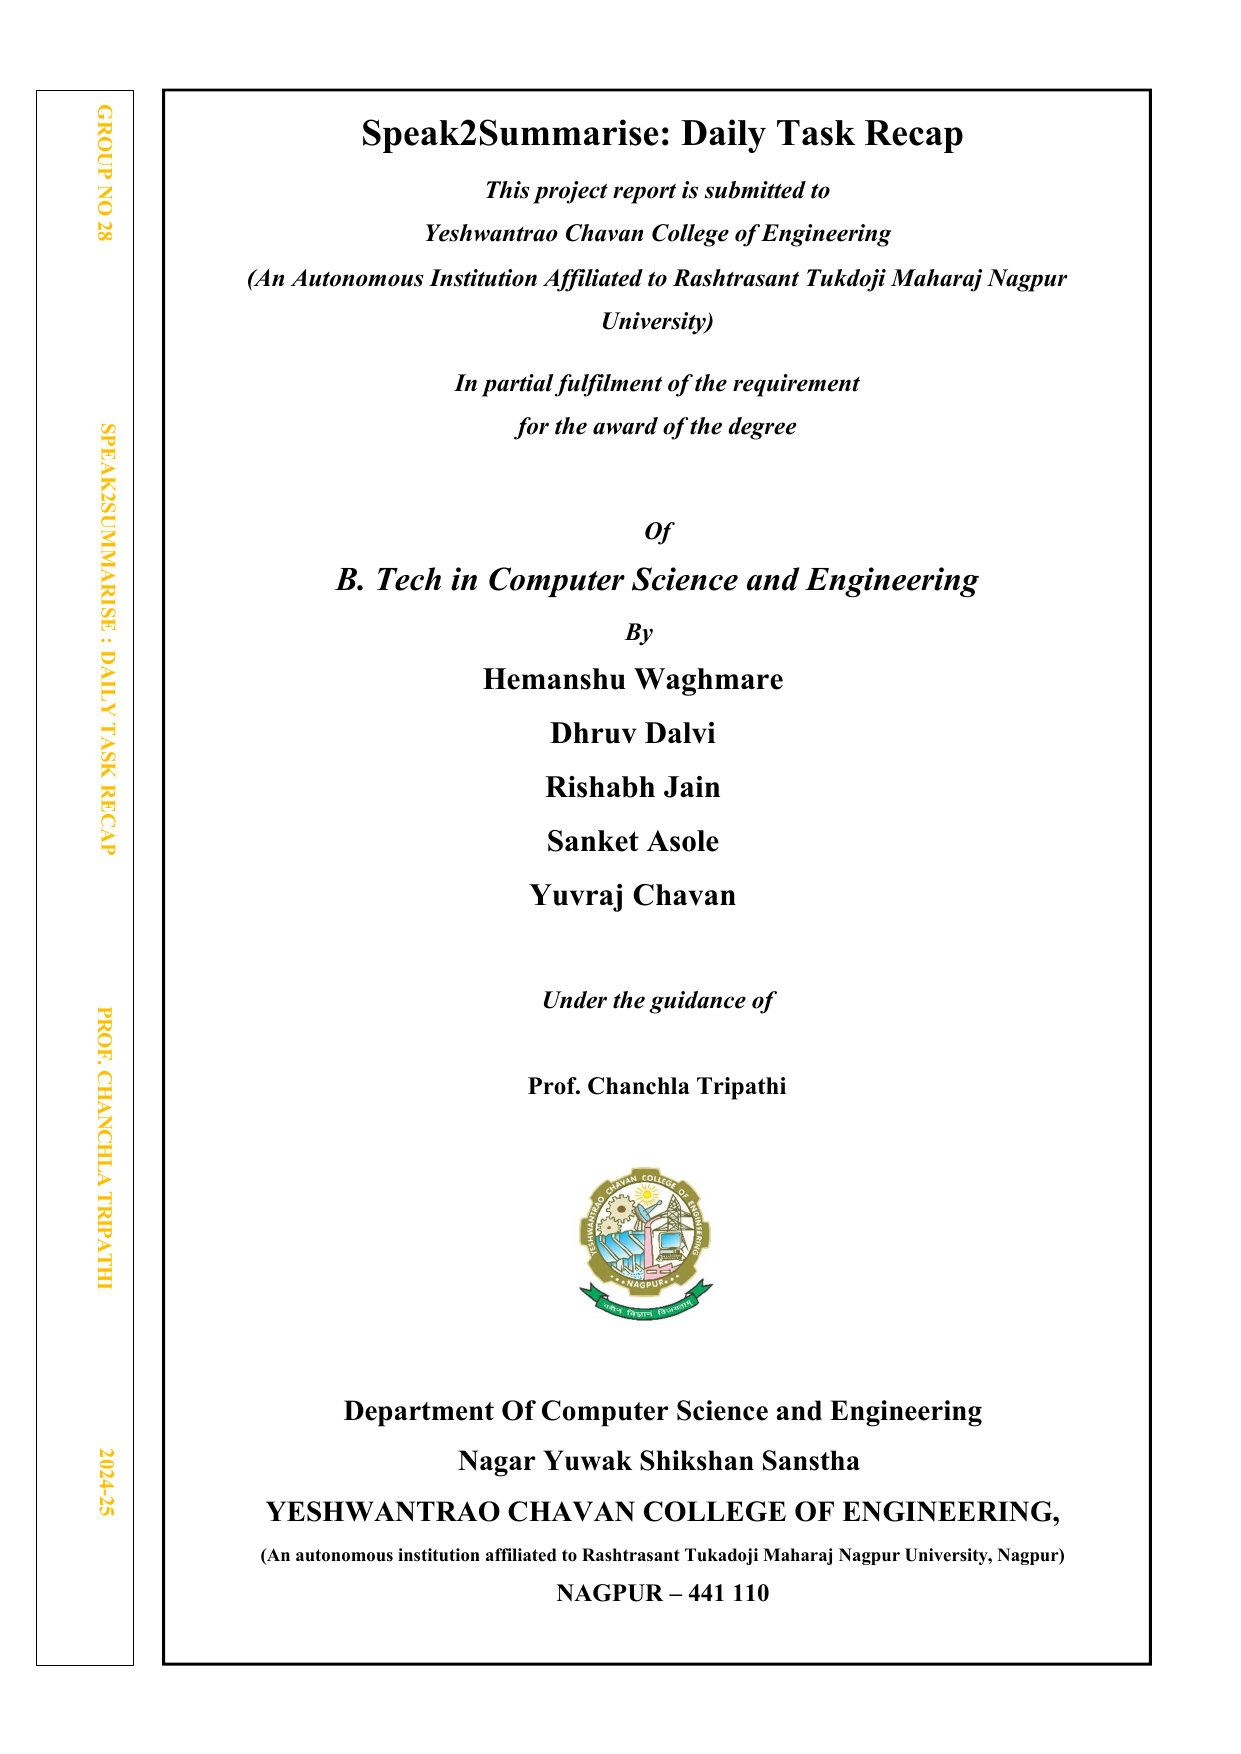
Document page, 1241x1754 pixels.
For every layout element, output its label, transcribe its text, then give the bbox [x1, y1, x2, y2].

text Hemanshu Waghmare Dhruv Dalvi Rishabh Jain Sanket Asole Yuvraj Chavan [475, 660, 791, 912]
text (An autonomous institution affiliated to Rashtrasant Tukadoji Maharaj Nagpur University, Nagpur) [175, 1544, 1151, 1566]
text Speak2Summarise: Daily Task Recap [175, 110, 1151, 153]
text Of [204, 516, 1110, 545]
text This project report is submitted to Yeshwantrao Chavan College of Engineering [419, 175, 896, 247]
text In partial fulfilment of the requirement for the award of the degree [439, 368, 875, 440]
text NAGPUR – 441 110 [175, 1578, 1151, 1607]
text Under the guidance of [204, 985, 1110, 1013]
text B. Tech in Computer Science and Engineering [204, 559, 1110, 598]
picture [575, 1165, 715, 1324]
text By [579, 617, 1110, 646]
text (An Autonomous Institution Affiliated to Rashtrasant Tukdoji Maharaj Nagpur University) [204, 263, 1110, 335]
text Prof. Chanchla Tripathi [204, 1071, 1110, 1100]
text Department Of Computer Science and Engineering Nagar Yuwak Shikshan Sanstha YESHWANTRAO CHAVAN COLLEGE OF ENGINEERING, [175, 1393, 1151, 1527]
